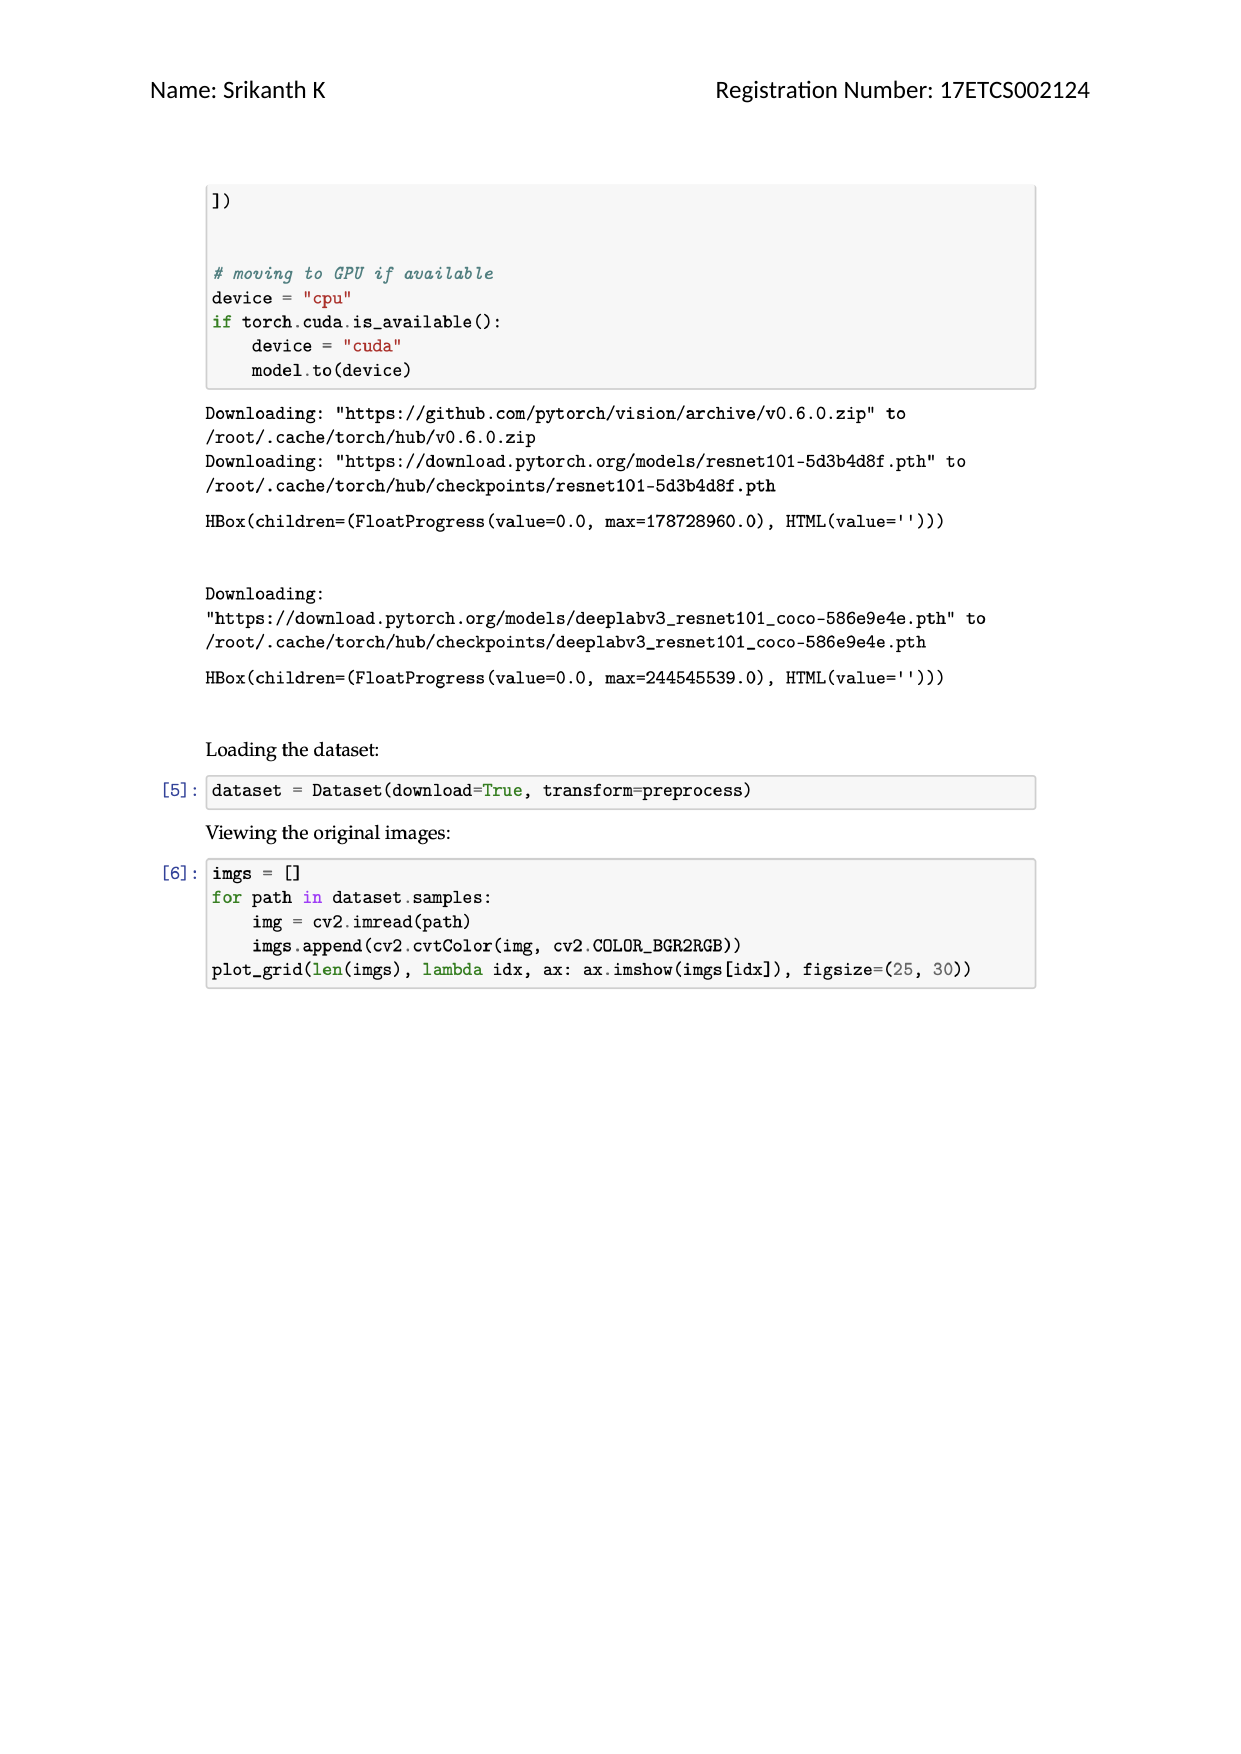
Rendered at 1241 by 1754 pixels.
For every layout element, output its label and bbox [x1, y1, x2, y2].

picture [150, 150, 1091, 1016]
